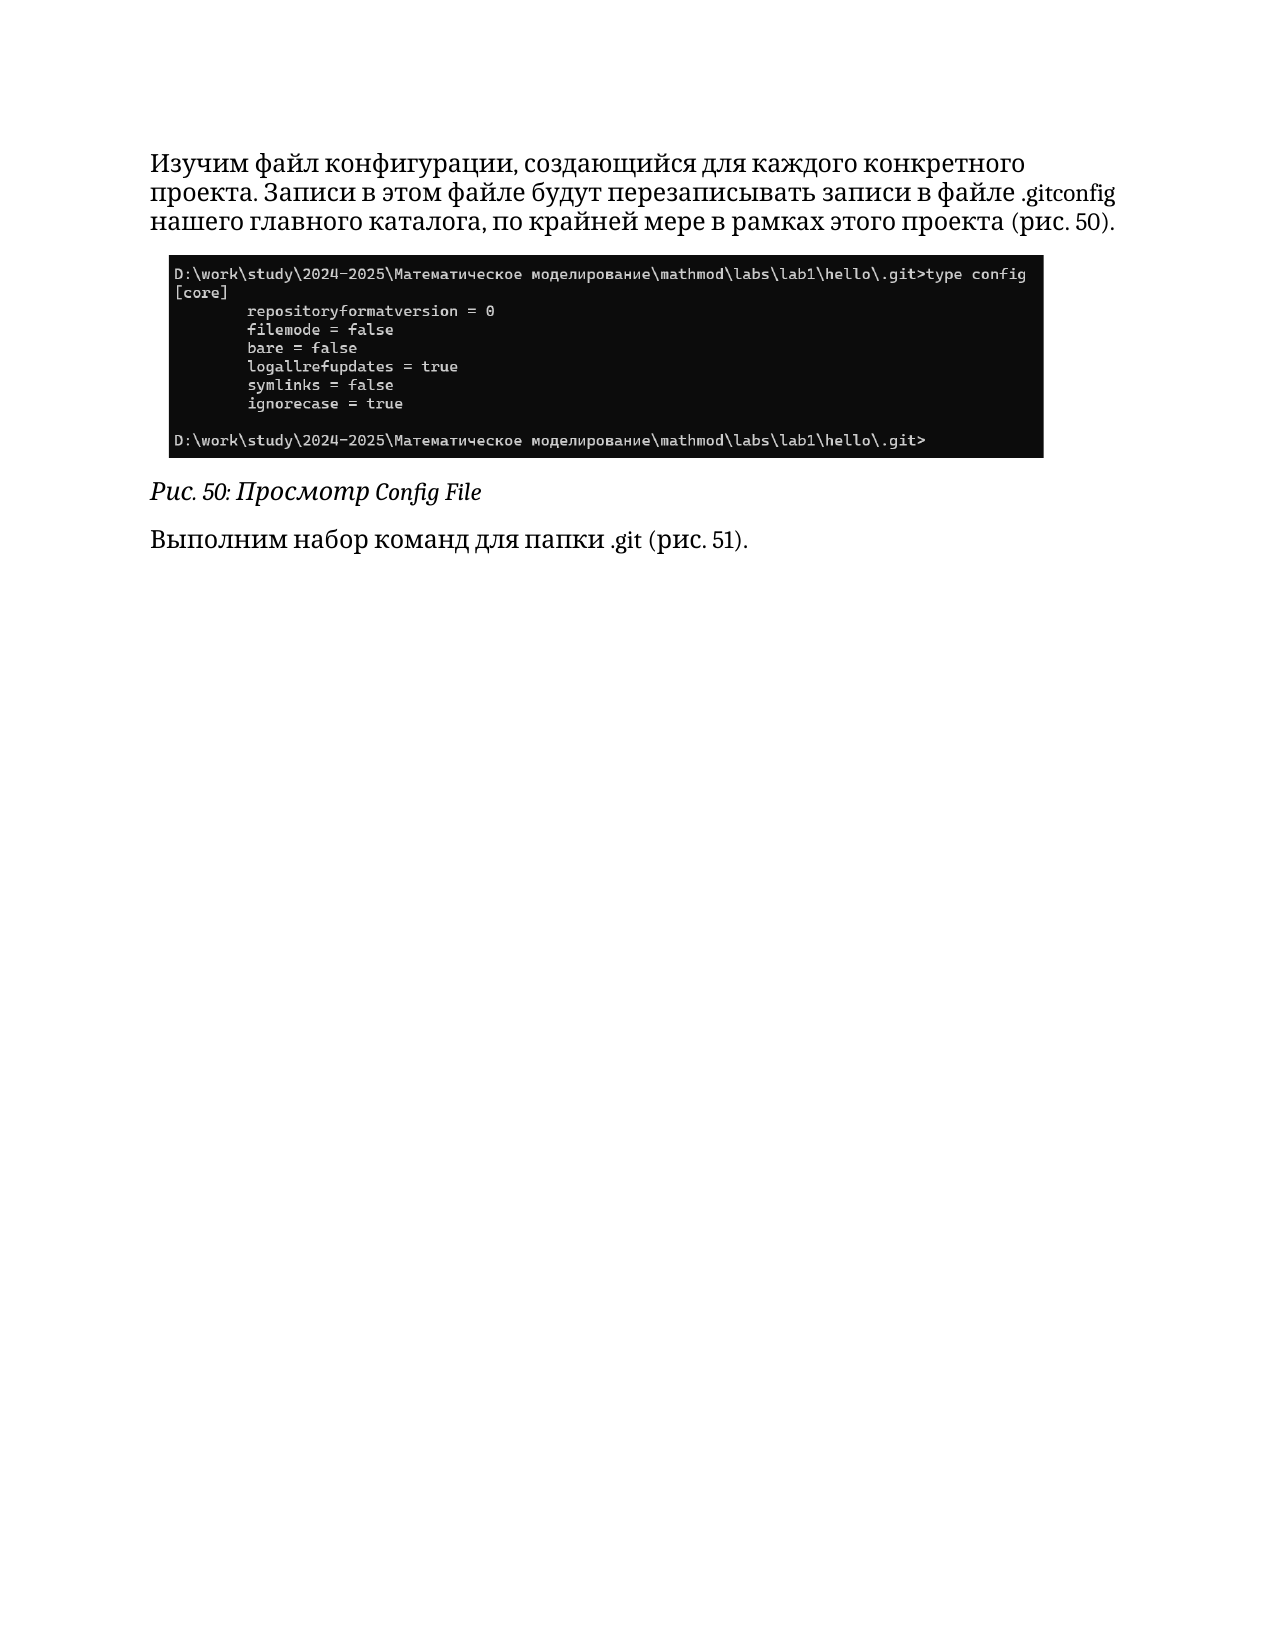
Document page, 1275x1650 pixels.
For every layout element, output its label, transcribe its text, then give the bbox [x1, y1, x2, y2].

text Выполним набор команд для папки .git (рис. 51). [150, 526, 1125, 554]
text Рис. 50: Просмотр Config File [150, 478, 1125, 507]
text Изучим файл конфигурации, создающийся для каждого конкретного проекта. Записи в этом файле будут перезаписывать записи в файле .gitconfig нашего главного каталога, по крайней мере в рамках этого проекта (рис. 50). [150, 150, 1125, 236]
picture [168, 255, 1044, 458]
